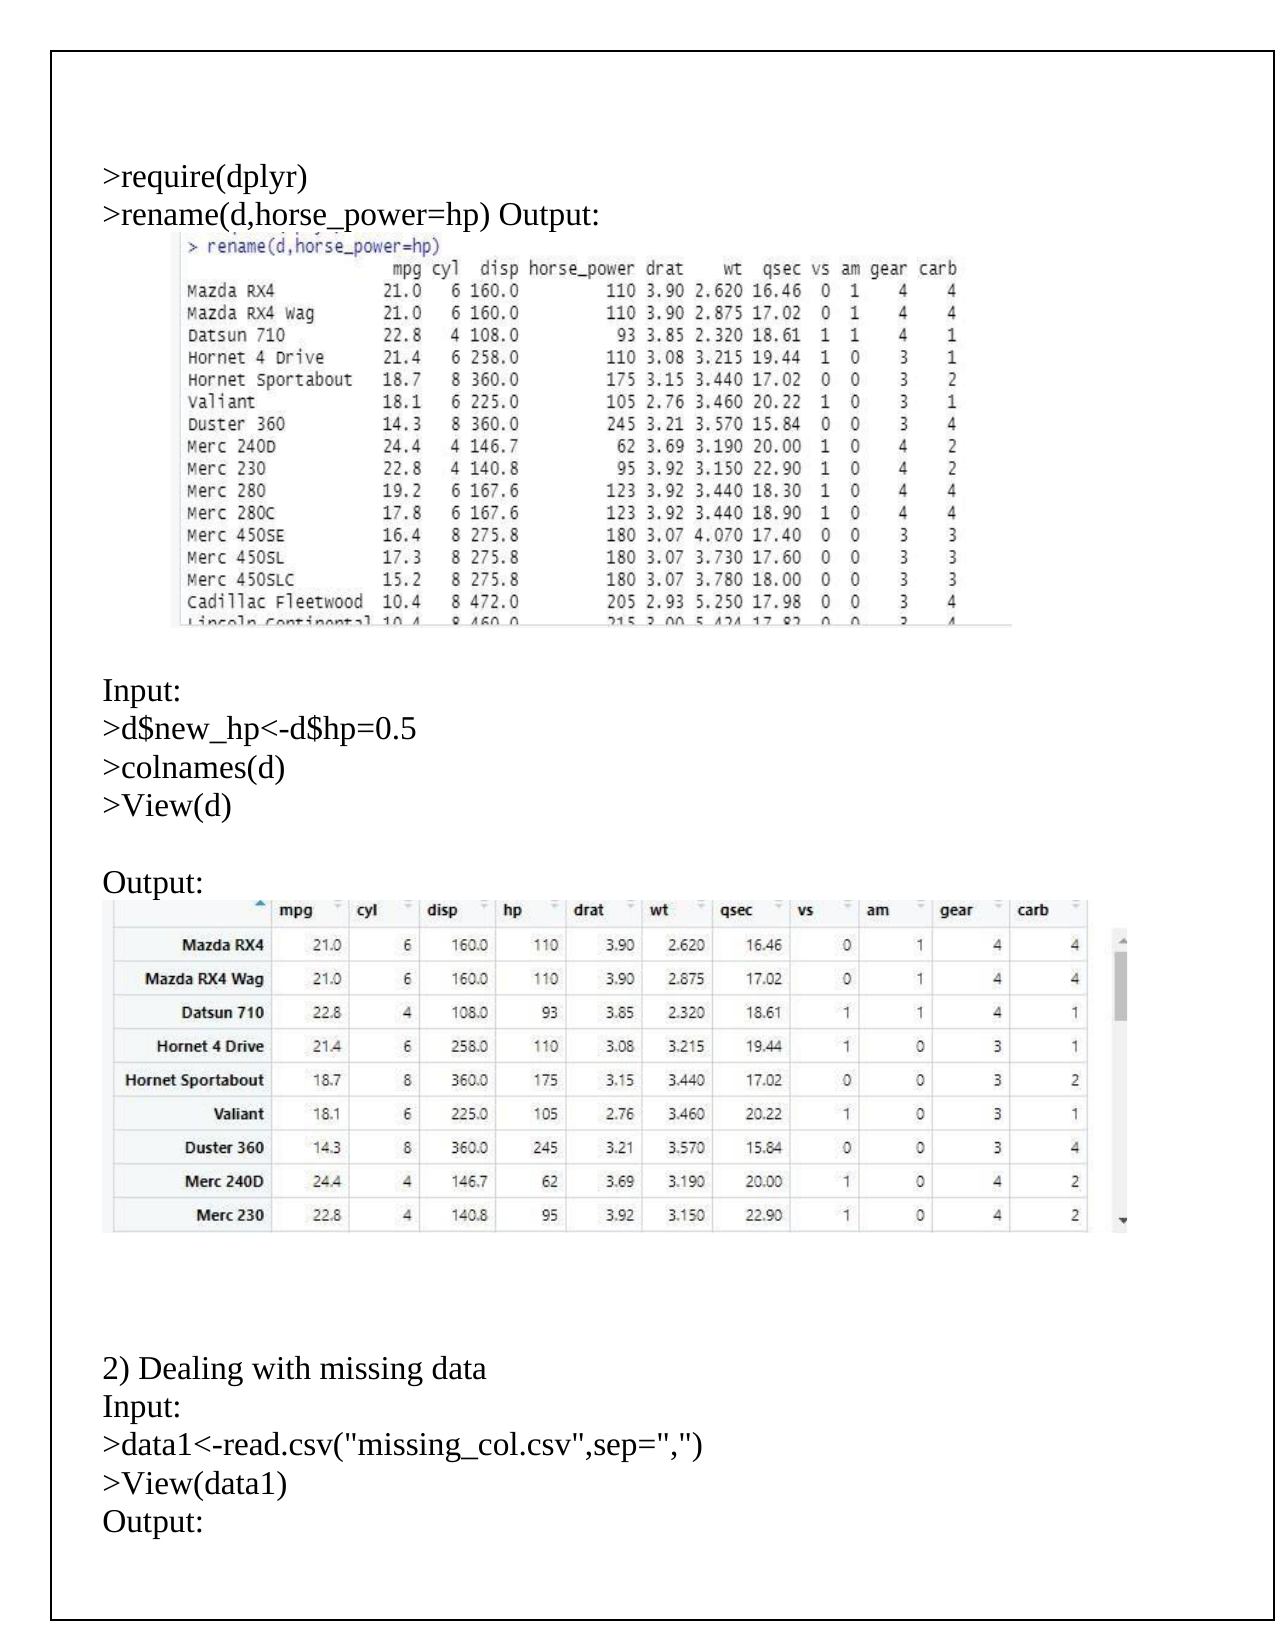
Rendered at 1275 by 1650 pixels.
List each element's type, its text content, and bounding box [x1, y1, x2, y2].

text >colnames(d) [102, 747, 1273, 785]
text >require(dplyr) [102, 156, 1273, 194]
text >View(data1) [102, 1463, 1273, 1501]
text Input: [102, 1386, 1273, 1425]
text 2) Dealing with missing data [102, 1348, 1273, 1386]
text >rename(d,horse_power=hp) Output: [102, 194, 1273, 233]
text Output: [102, 1501, 1273, 1540]
text Input: [102, 670, 1273, 709]
text >d$new_hp<-d$hp=0.5 [102, 709, 1273, 747]
text >View(d) [102, 785, 1273, 824]
text >data1<-read.csv("missing_col.csv",sep=",") [102, 1425, 1273, 1463]
text Output: [102, 862, 1273, 900]
